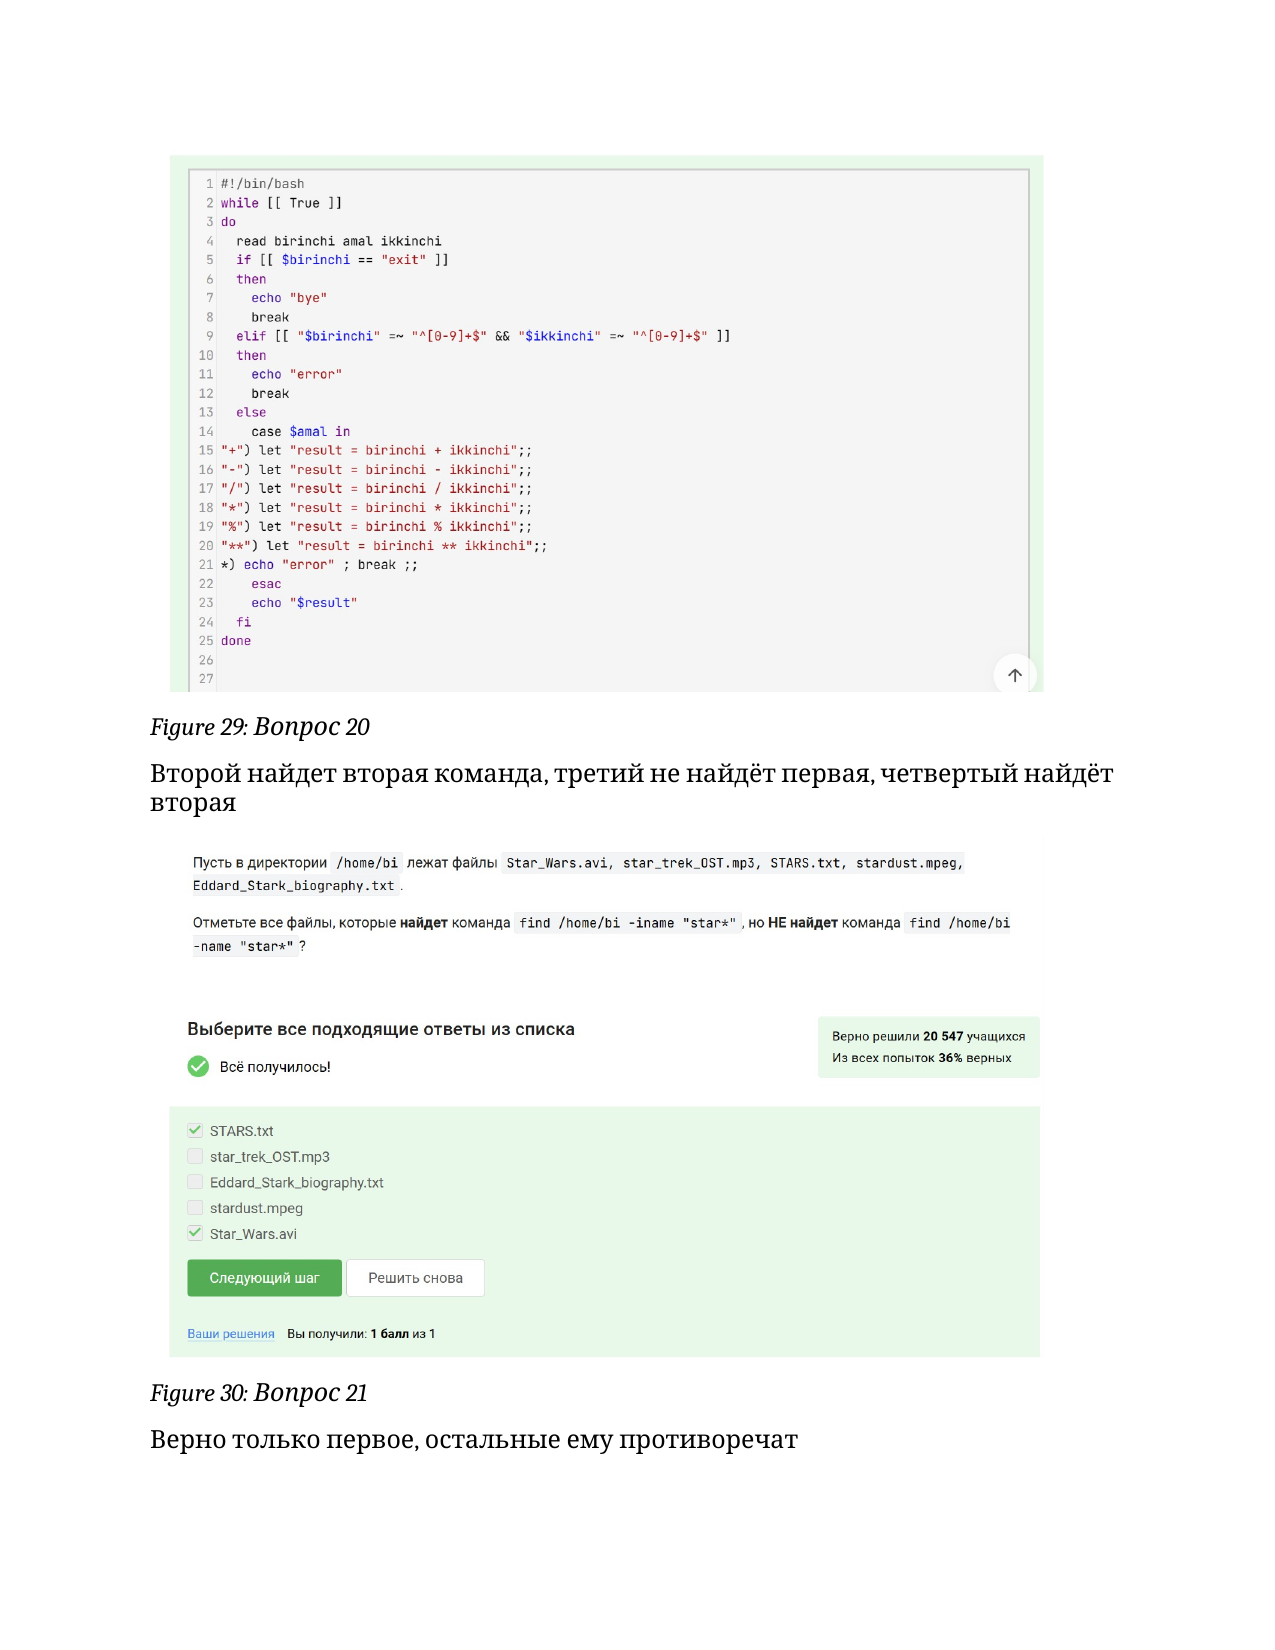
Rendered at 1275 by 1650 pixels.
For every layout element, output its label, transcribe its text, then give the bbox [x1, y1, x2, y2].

text Второй найдет вторая команда, третий не найдёт первая, четвертый найдёт вторая [150, 760, 1125, 818]
picture [168, 150, 1044, 692]
text Верно только первое, остальные ему противоречат [150, 1426, 1125, 1455]
text Figure 30: Вопрос 21 [150, 1378, 1125, 1407]
picture [168, 836, 1044, 1358]
text Figure 29: Вопрос 20 [150, 713, 1125, 741]
